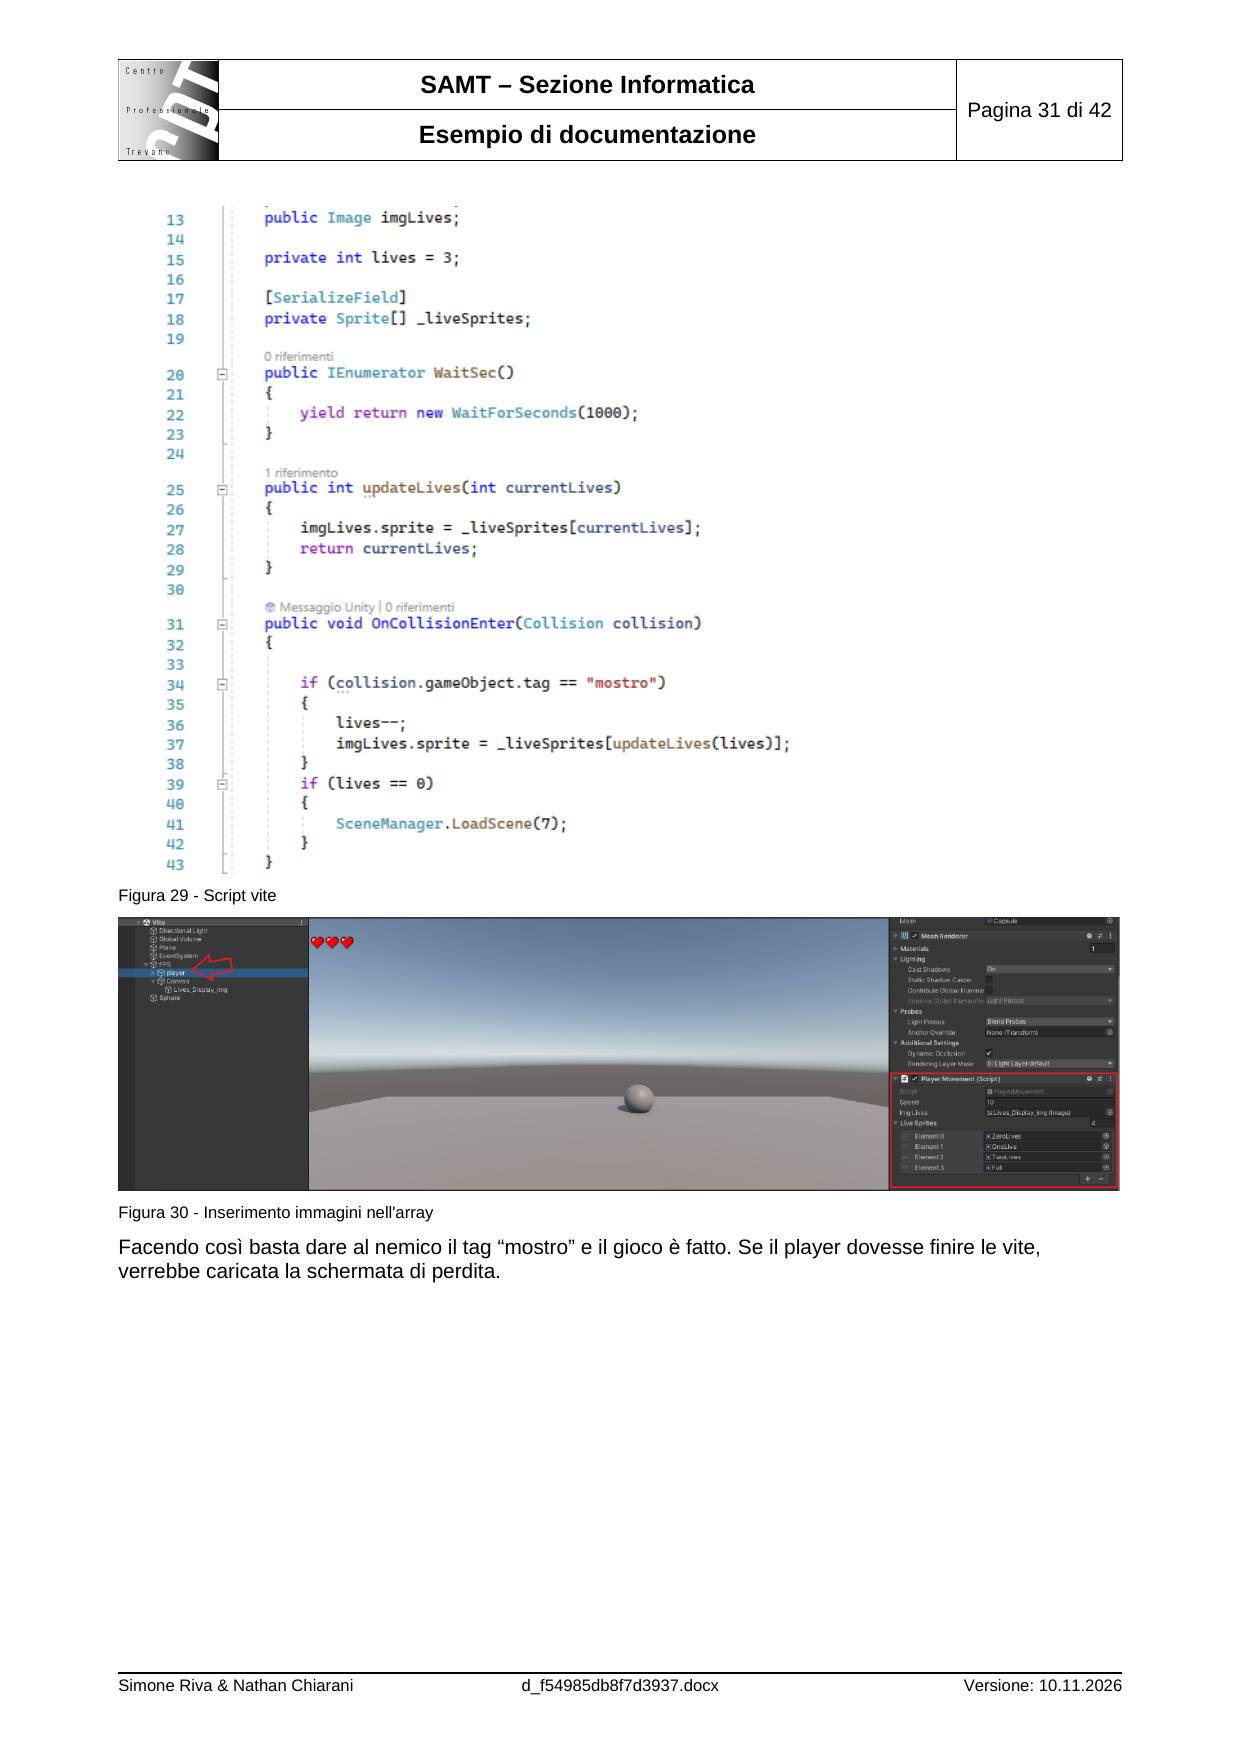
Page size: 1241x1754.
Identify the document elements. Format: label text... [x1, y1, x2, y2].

picture [118, 60, 219, 160]
picture [118, 917, 1120, 1191]
text Facendo così basta dare al nemico il tag “mostro” e il gioco è fatto. Se il player dovesse finire le vite, verrebbe caricata la schermata di perdita. [118, 1235, 1122, 1283]
picture [118, 206, 803, 874]
